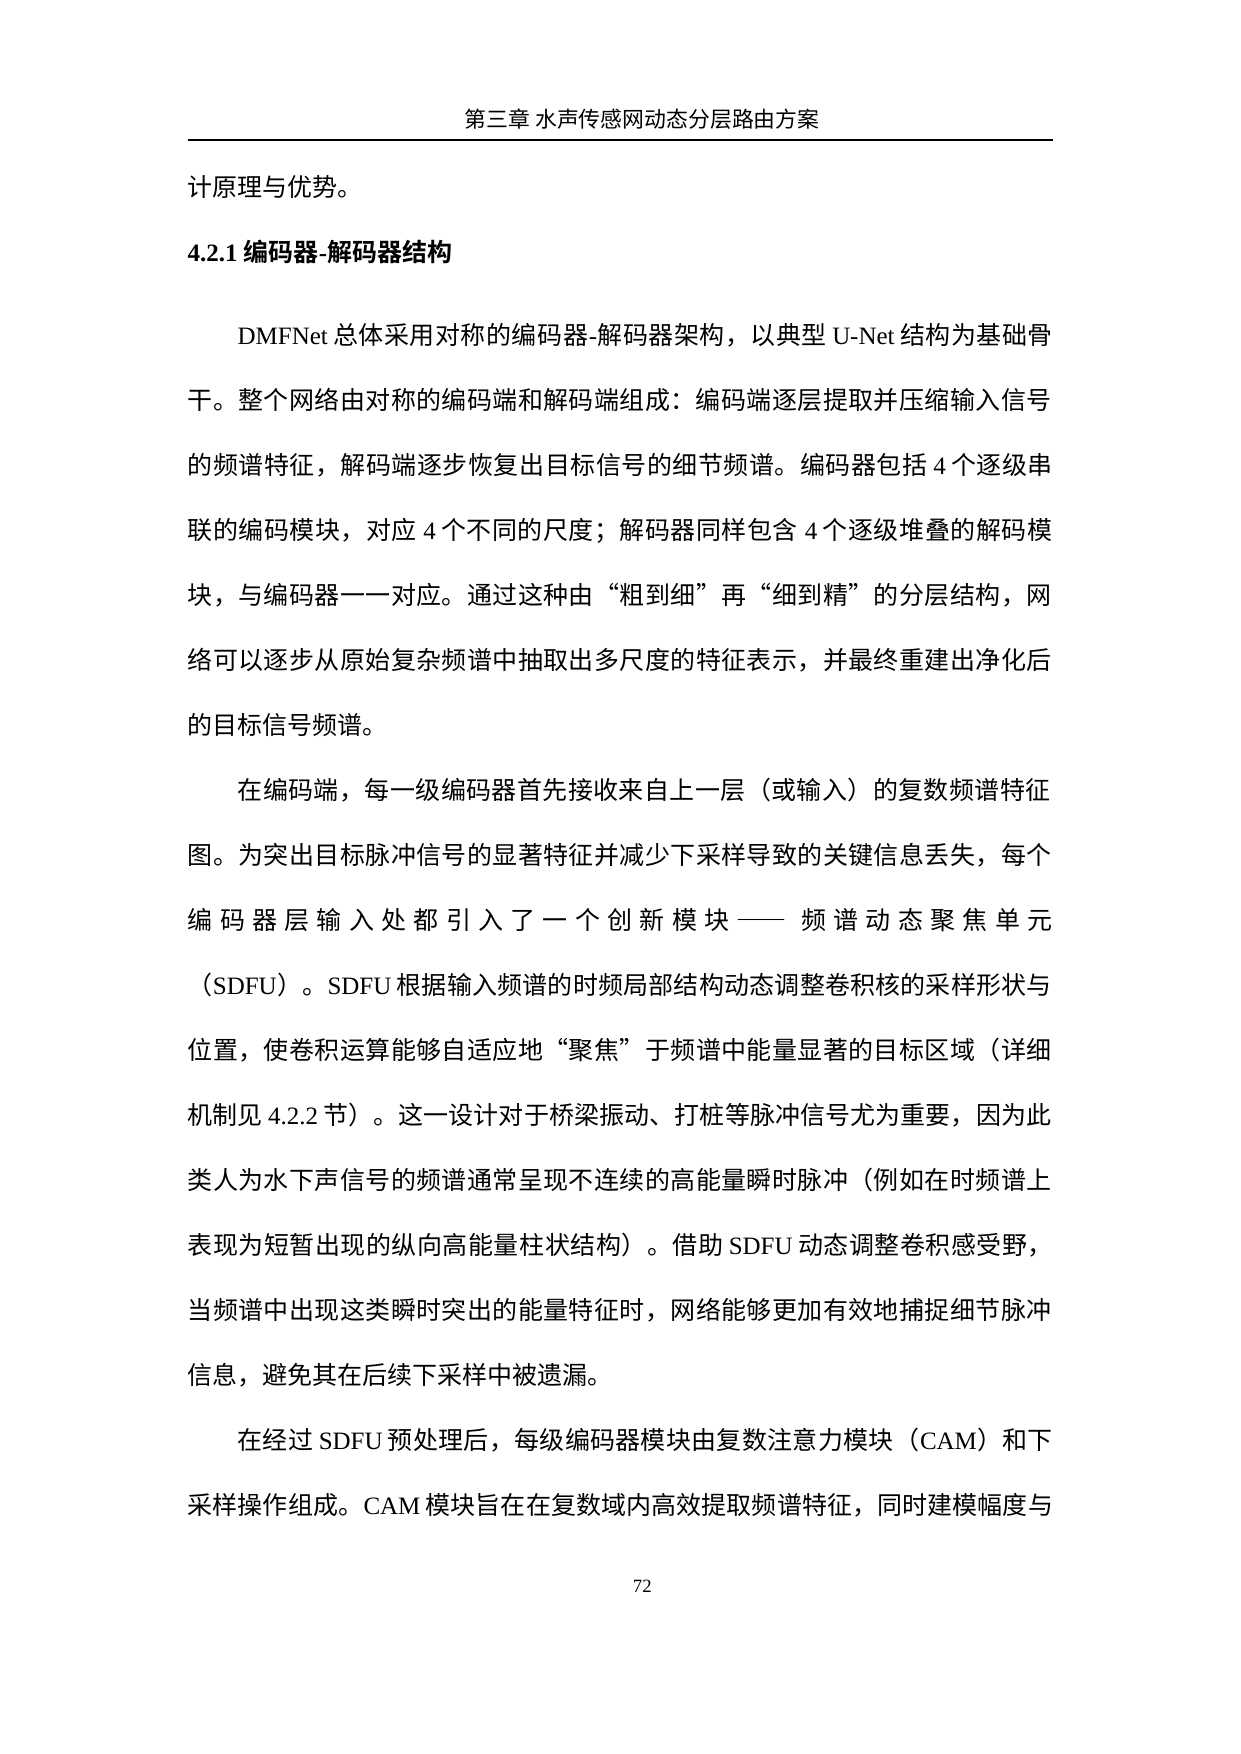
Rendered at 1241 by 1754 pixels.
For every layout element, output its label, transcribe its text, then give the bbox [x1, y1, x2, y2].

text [187, 1406, 1053, 1536]
text 在编码端，每一级编码器首先接收来自上一层（或输入）的复数频谱特征图。为突出目标脉冲信号的显著特征并减少下采样导致的关键信息丢失，每个编码器层输入处都引入了一个创新模块——频谱动态聚焦单元（SDFU）。SDFU根据输入频谱的时频局部结构动态调整卷积核的采样形状与位置，使卷积运算能够自适应地“聚焦”于频谱中能量显著的目标区域（详细机制见4.2.2节）。这一设计对于桥梁振动、打桩等脉冲信号尤为重要，因为此类人为水下声信号的频谱通常呈现不连续的高能量瞬时脉冲（例如在时频谱上表现为短暂出现的纵向高能量柱状结构）。借助SDFU动态调整卷积感受野，当频谱中出现这类瞬时突出的能量特征时，网络能够更加有效地捕捉细节脉冲信息，避免其在后续下采样中被遗漏。 [187, 756, 1053, 1406]
text DMFNet总体采用对称的编码器-解码器架构，以典型U-Net结构为基础骨干。整个网络由对称的编码端和解码端组成：编码端逐层提取并压缩输入信号的频谱特征，解码端逐步恢复出目标信号的细节频谱。编码器包括4个逐级串联的编码模块，对应4个不同的尺度；解码器同样包含4个逐级堆叠的解码模块，与编码器一一对应。通过这种由“粗到细”再“细到精”的分层结构，网络可以逐步从原始复杂频谱中抽取出多尺度的特征表示，并最终重建出净化后的目标信号频谱。 [187, 301, 1053, 756]
text 4.2.1 编码器-解码器结构 [187, 218, 1053, 283]
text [187, 153, 1053, 218]
